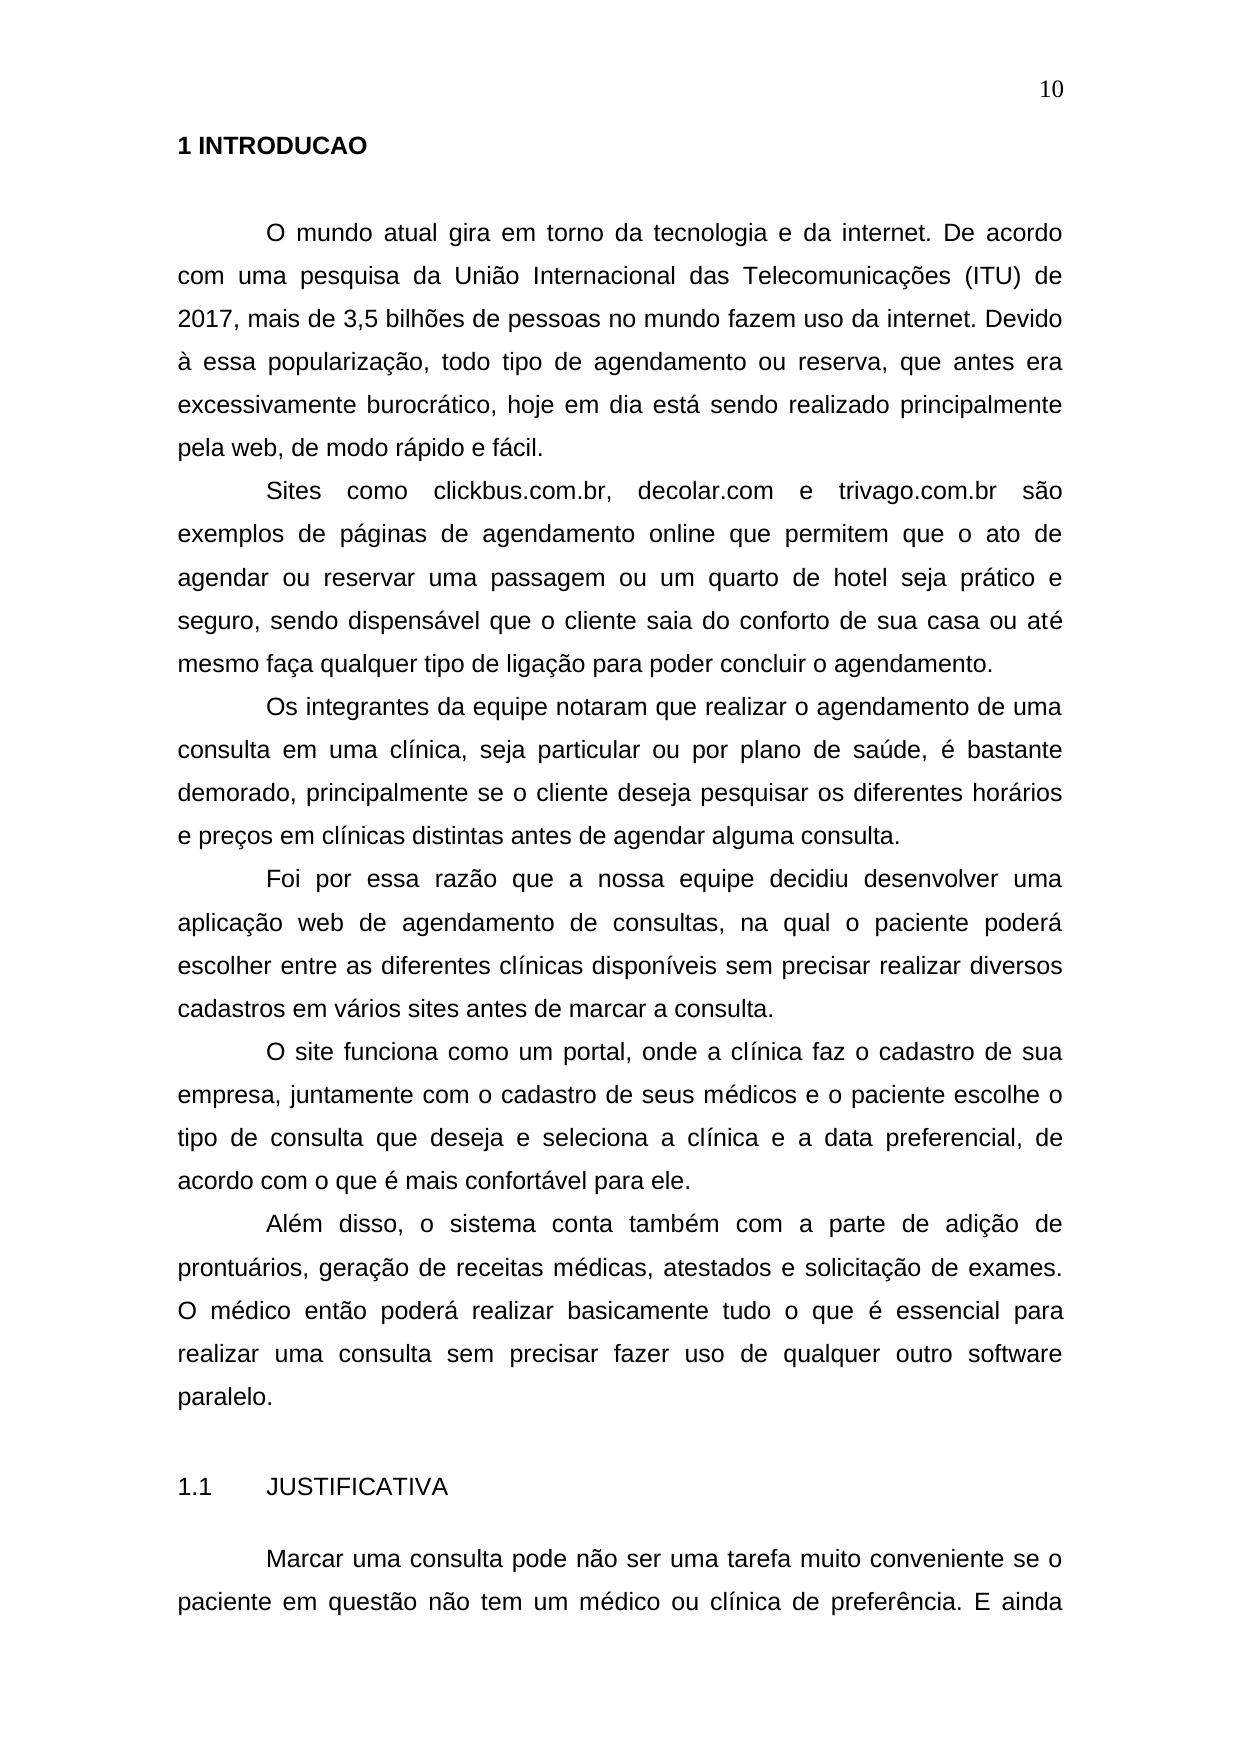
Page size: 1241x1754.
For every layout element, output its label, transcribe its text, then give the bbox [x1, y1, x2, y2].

text O site funciona como um portal, onde a clínica faz o cadastro de sua empresa, juntamente com o cadastro de seus médicos e o paciente escolhe o tipo de consulta que deseja e seleciona a clínica e a data preferencial, de acordo com o que é mais confortável para ele. [177, 1037, 1064, 1195]
text O mundo atual gira em torno da tecnologia e da internet. De acordo com uma pesquisa da União Internacional das Telecomunicações (ITU) de 2017, mais de 3,5 bilhões de pessoas no mundo fazem uso da internet. Devido à essa popularização, todo tipo de agendamento ou reserva, que antes era excessivamente burocrático, hoje em dia está sendo realizado principalmente pela web, de modo rápido e fácil. [177, 218, 1064, 462]
text Foi por essa razão que a nossa equipe decidiu desenvolver uma aplicação web de agendamento de consultas, na qual o paciente poderá escolher entre as diferentes clínicas disponíveis sem precisar realizar diversos cadastros em vários sites antes de marcar a consulta. [177, 864, 1064, 1023]
text Sites como clickbus.com.br, decolar.com e trivago.com.br são exemplos de páginas de agendamento online que permitem que o ato de agendar ou reservar uma passagem ou um quarto de hotel seja prático e seguro, sendo dispensável que o cliente saia do conforto de sua casa ou até mesmo faça qualquer tipo de ligação para poder concluir o agendamento. [177, 476, 1064, 678]
text Além disso, o sistema conta também com a parte de adição de prontuários, geração de receitas médicas, atestados e solicitação de exames. O médico então poderá realizar basicamente tudo o que é essencial para realizar uma consulta sem precisar fazer uso de qualquer outro software paralelo. [177, 1209, 1064, 1411]
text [177, 1544, 1064, 1616]
text Os integrantes da equipe notaram que realizar o agendamento de uma consulta em uma clínica, seja particular ou por plano de saúde, é bastante demorado, principalmente se o cliente deseja pesquisar os diferentes horários e preços em clínicas distintas antes de agendar alguma consulta. [177, 692, 1064, 850]
subtitle JUSTIFICATIVA [177, 1472, 1064, 1501]
text 1 INTRODUCAO [177, 131, 1064, 203]
